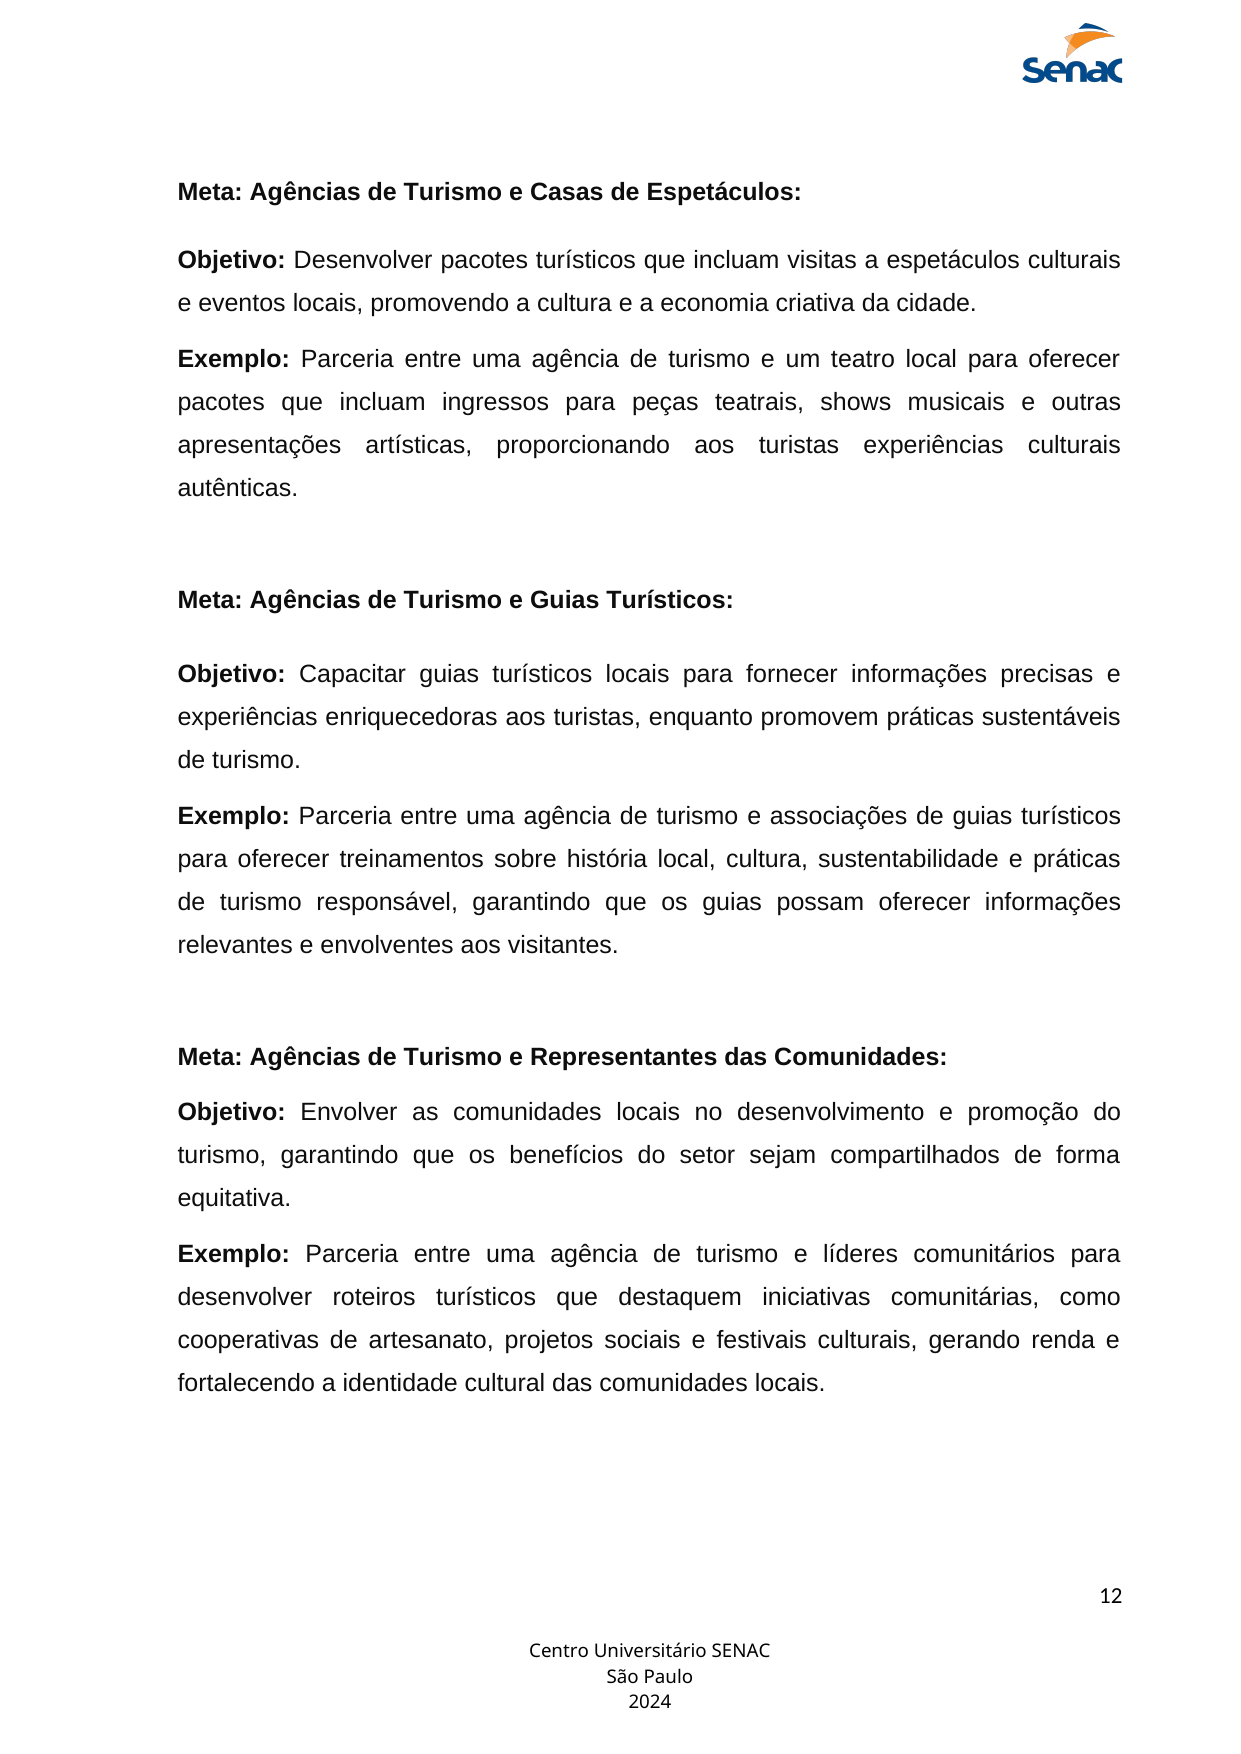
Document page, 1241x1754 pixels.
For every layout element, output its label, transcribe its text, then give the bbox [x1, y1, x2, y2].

text Meta: Agências de Turismo e Representantes das Comunidades: [177, 1042, 1122, 1070]
text Objetivo: Desenvolver pacotes turísticos que incluam visitas a espetáculos culturais e eventos locais, promovendo a cultura e a economia criativa da cidade. [177, 245, 1122, 317]
text Exemplo: Parceria entre uma agência de turismo e associações de guias turísticos para oferecer treinamentos sobre história local, cultura, sustentabilidade e práticas de turismo responsável, garantindo que os guias possam oferecer informações relevantes e envolventes aos visitantes. [177, 801, 1122, 959]
text Objetivo: Envolver as comunidades locais no desenvolvimento e promoção do turismo, garantindo que os benefícios do setor sejam compartilhados de forma equitativa. [177, 1097, 1122, 1212]
text Exemplo: Parceria entre uma agência de turismo e líderes comunitários para desenvolver roteiros turísticos que destaquem iniciativas comunitárias, como cooperativas de artesanato, projetos sociais e festivais culturais, gerando renda e fortalecendo a identidade cultural das comunidades locais. [177, 1239, 1122, 1397]
text Exemplo: Parceria entre uma agência de turismo e um teatro local para oferecer pacotes que incluam ingressos para peças teatrais, shows musicais e outras apresentações artísticas, proporcionando aos turistas experiências culturais autênticas. [177, 344, 1122, 502]
text Meta: Agências de Turismo e Casas de Espetáculos: [177, 177, 1122, 206]
picture [1022, 23, 1123, 83]
text Meta: Agências de Turismo e Guias Turísticos: [177, 585, 1122, 613]
text Objetivo: Capacitar guias turísticos locais para fornecer informações precisas e experiências enriquecedoras aos turistas, enquanto promovem práticas sustentáveis de turismo. [177, 659, 1122, 774]
